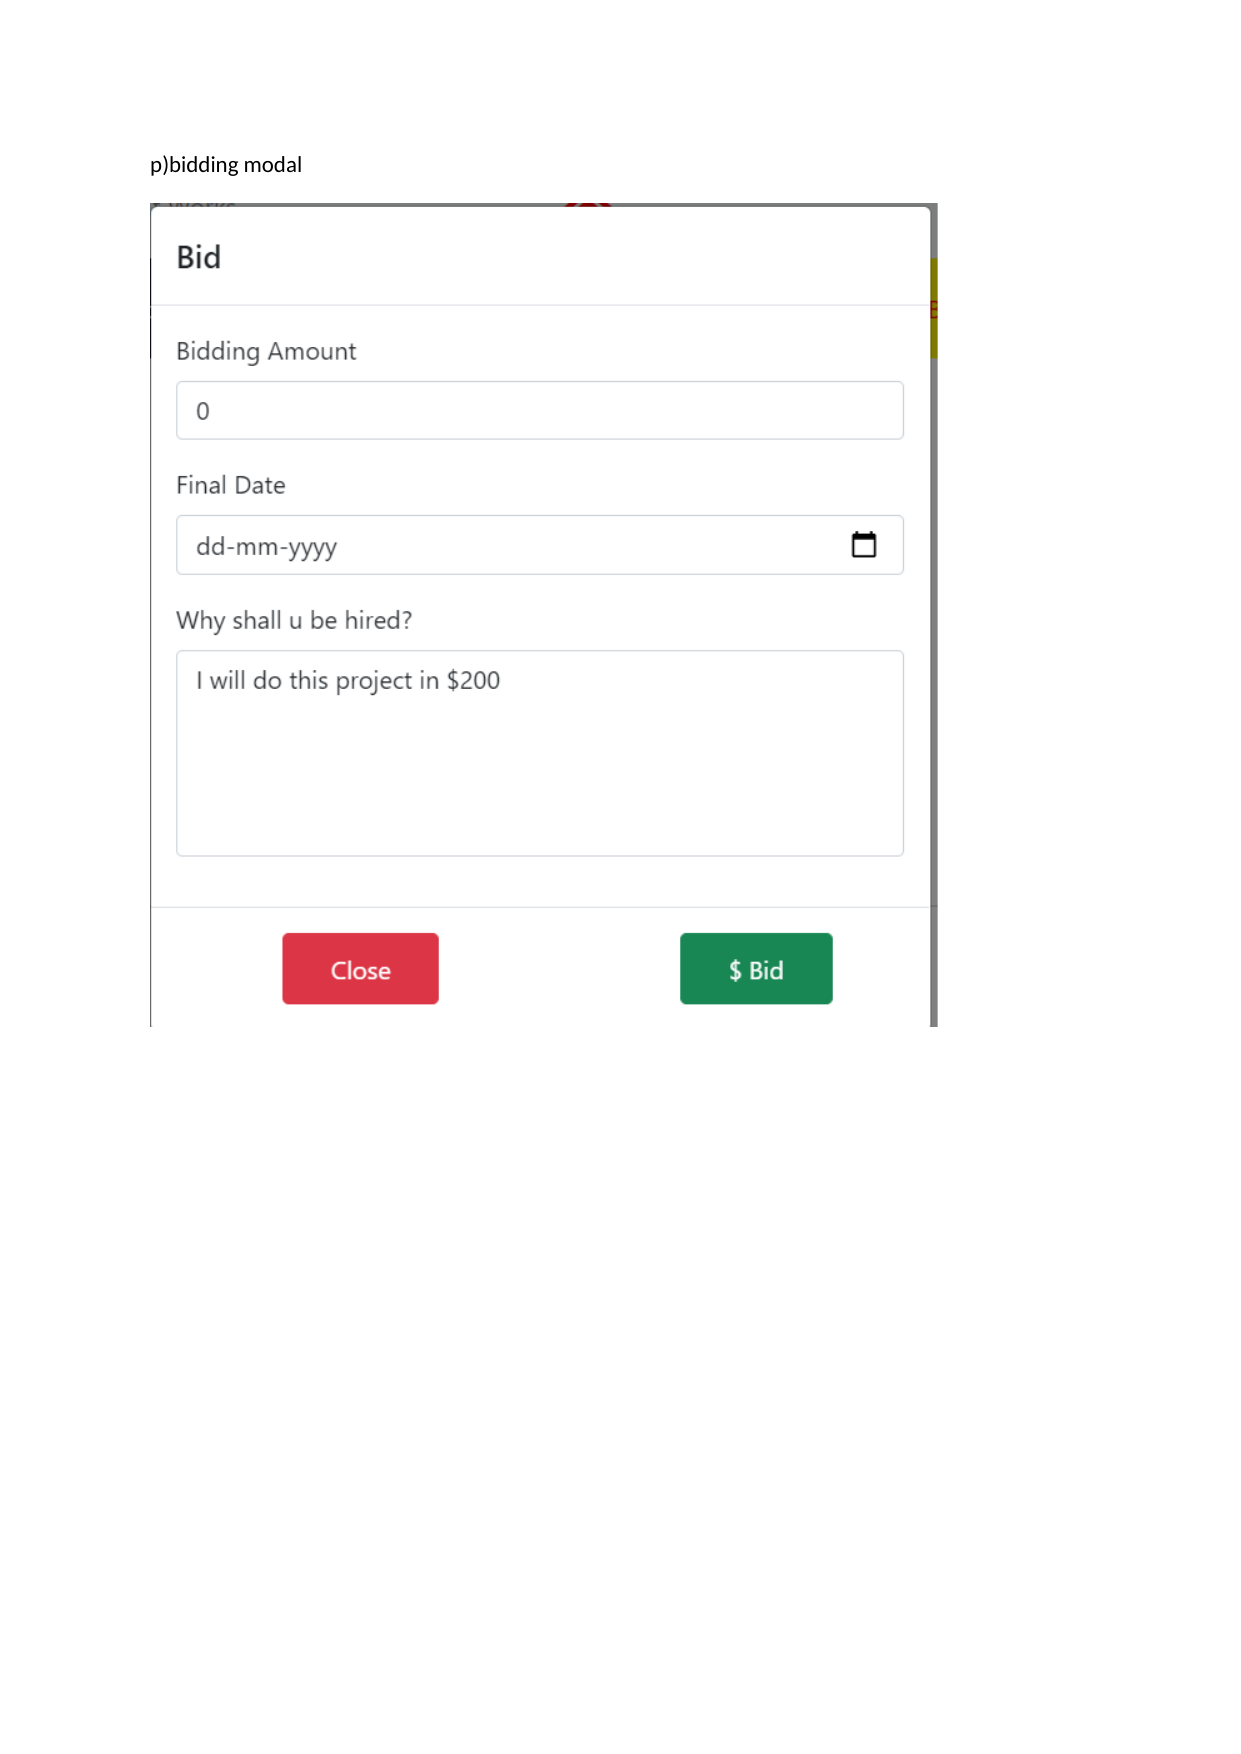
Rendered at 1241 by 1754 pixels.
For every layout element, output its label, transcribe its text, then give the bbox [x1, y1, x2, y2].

text p)bidding modal [150, 150, 1090, 178]
picture [150, 203, 938, 1027]
